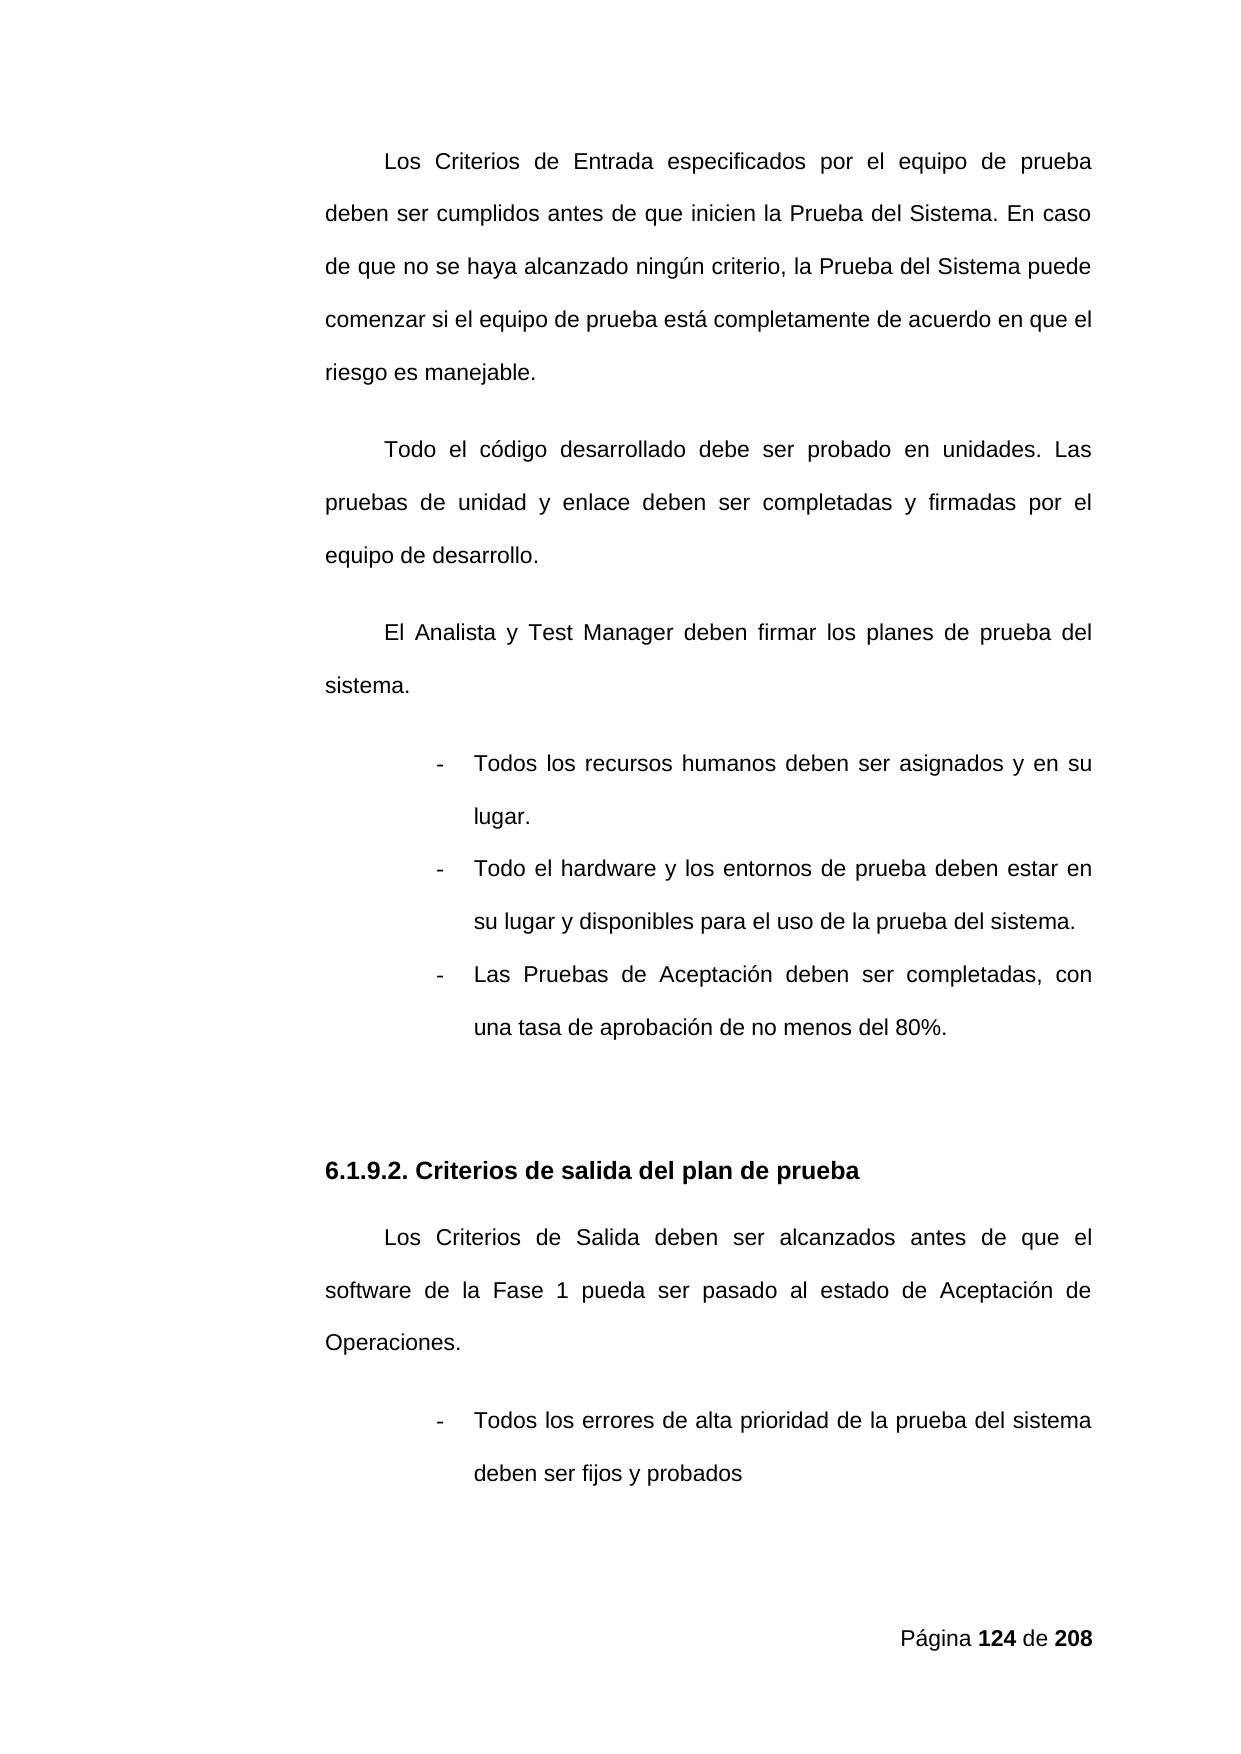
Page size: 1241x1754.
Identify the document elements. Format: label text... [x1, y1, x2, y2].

text El Analista y Test Manager deben firmar los planes de prueba del sistema. [325, 619, 1092, 698]
text 6.1.9.2. Criterios de salida del plan de prueba [251, 1156, 1092, 1184]
list Todos los errores de alta prioridad de la prueba del sistema deben ser fijos y probados [436, 1407, 1092, 1486]
list Todos los recursos humanos deben ser asignados y en su lugar. [436, 750, 1092, 829]
text Todo el código desarrollado debe ser probado en unidades. Las pruebas de unidad y enlace deben ser completadas y firmadas por el equipo de desarrollo. [325, 436, 1092, 568]
text Los Criterios de Entrada especificados por el equipo de prueba deben ser cumplidos antes de que inicien la Prueba del Sistema. En caso de que no se haya alcanzado ningún criterio, la Prueba del Sistema puede comenzar si el equipo de prueba está completamente de acuerdo en que el riesgo es manejable. [325, 148, 1092, 385]
list Todo el hardware y los entornos de prueba deben estar en su lugar y disponibles para el uso de la prueba del sistema. [436, 855, 1092, 934]
text Los Criterios de Salida deben ser alcanzados antes de que el software de la Fase 1 pueda ser pasado al estado de Aceptación de Operaciones. [325, 1224, 1092, 1356]
list Las Pruebas de Aceptación deben ser completadas, con una tasa de aprobación de no menos del 80%. [436, 961, 1092, 1040]
